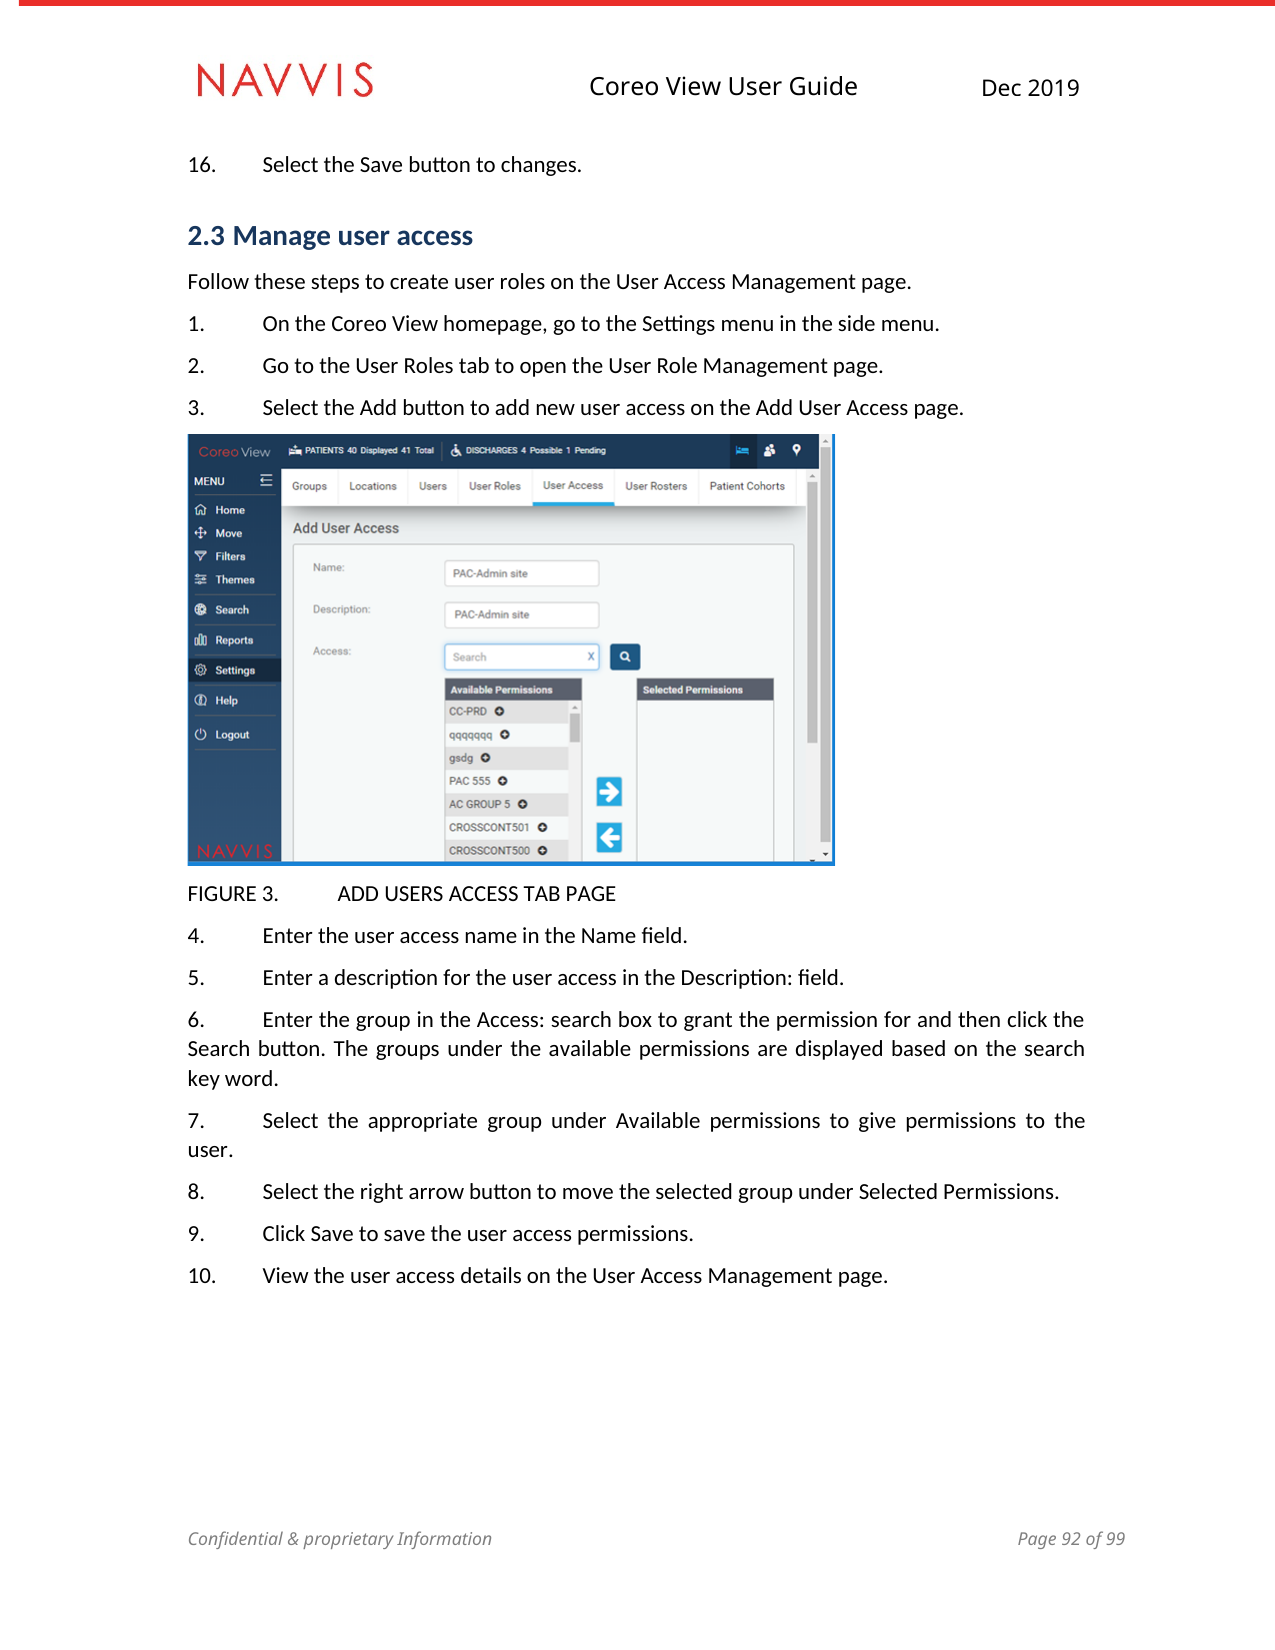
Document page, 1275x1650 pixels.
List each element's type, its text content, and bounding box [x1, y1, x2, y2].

text 8. Select the right arrow button to move the selected group under Selected Permissions. [187, 1177, 1087, 1205]
text 10. View the user access details on the User Access Management page. [187, 1261, 1087, 1289]
text 5. Enter a description for the user access in the Description: field. [187, 963, 1087, 991]
text 9. Click Save to save the user access permissions. [187, 1219, 1087, 1247]
text 6. Enter the group in the Access: search box to grant the permission for and then click the Search button. The groups under the available permissions are displayed based on the search key word. [187, 1005, 1087, 1092]
text Follow these steps to create user roles on the User Access Management page. [187, 267, 1087, 295]
text 16. Select the Save button to changes. [187, 150, 1087, 178]
text 4. Enter the user access name in the Name field. [187, 921, 1087, 949]
subtitle Manage user access [187, 217, 1087, 252]
text 1. On the Coreo View homepage, go to the Settings menu in the side menu. [187, 309, 1087, 337]
text FIGURE 3. ADD USERS ACCESS TAB PAGE [187, 879, 1087, 907]
text 3. Select the Add button to add new user access on the Add User Access page. [187, 393, 1087, 421]
text 7. Select the appropriate group under Available permissions to give permissions to the user. [187, 1106, 1087, 1163]
picture [187, 434, 836, 866]
text 2. Go to the User Roles tab to open the User Role Management page. [187, 351, 1087, 379]
picture [187, 55, 383, 104]
